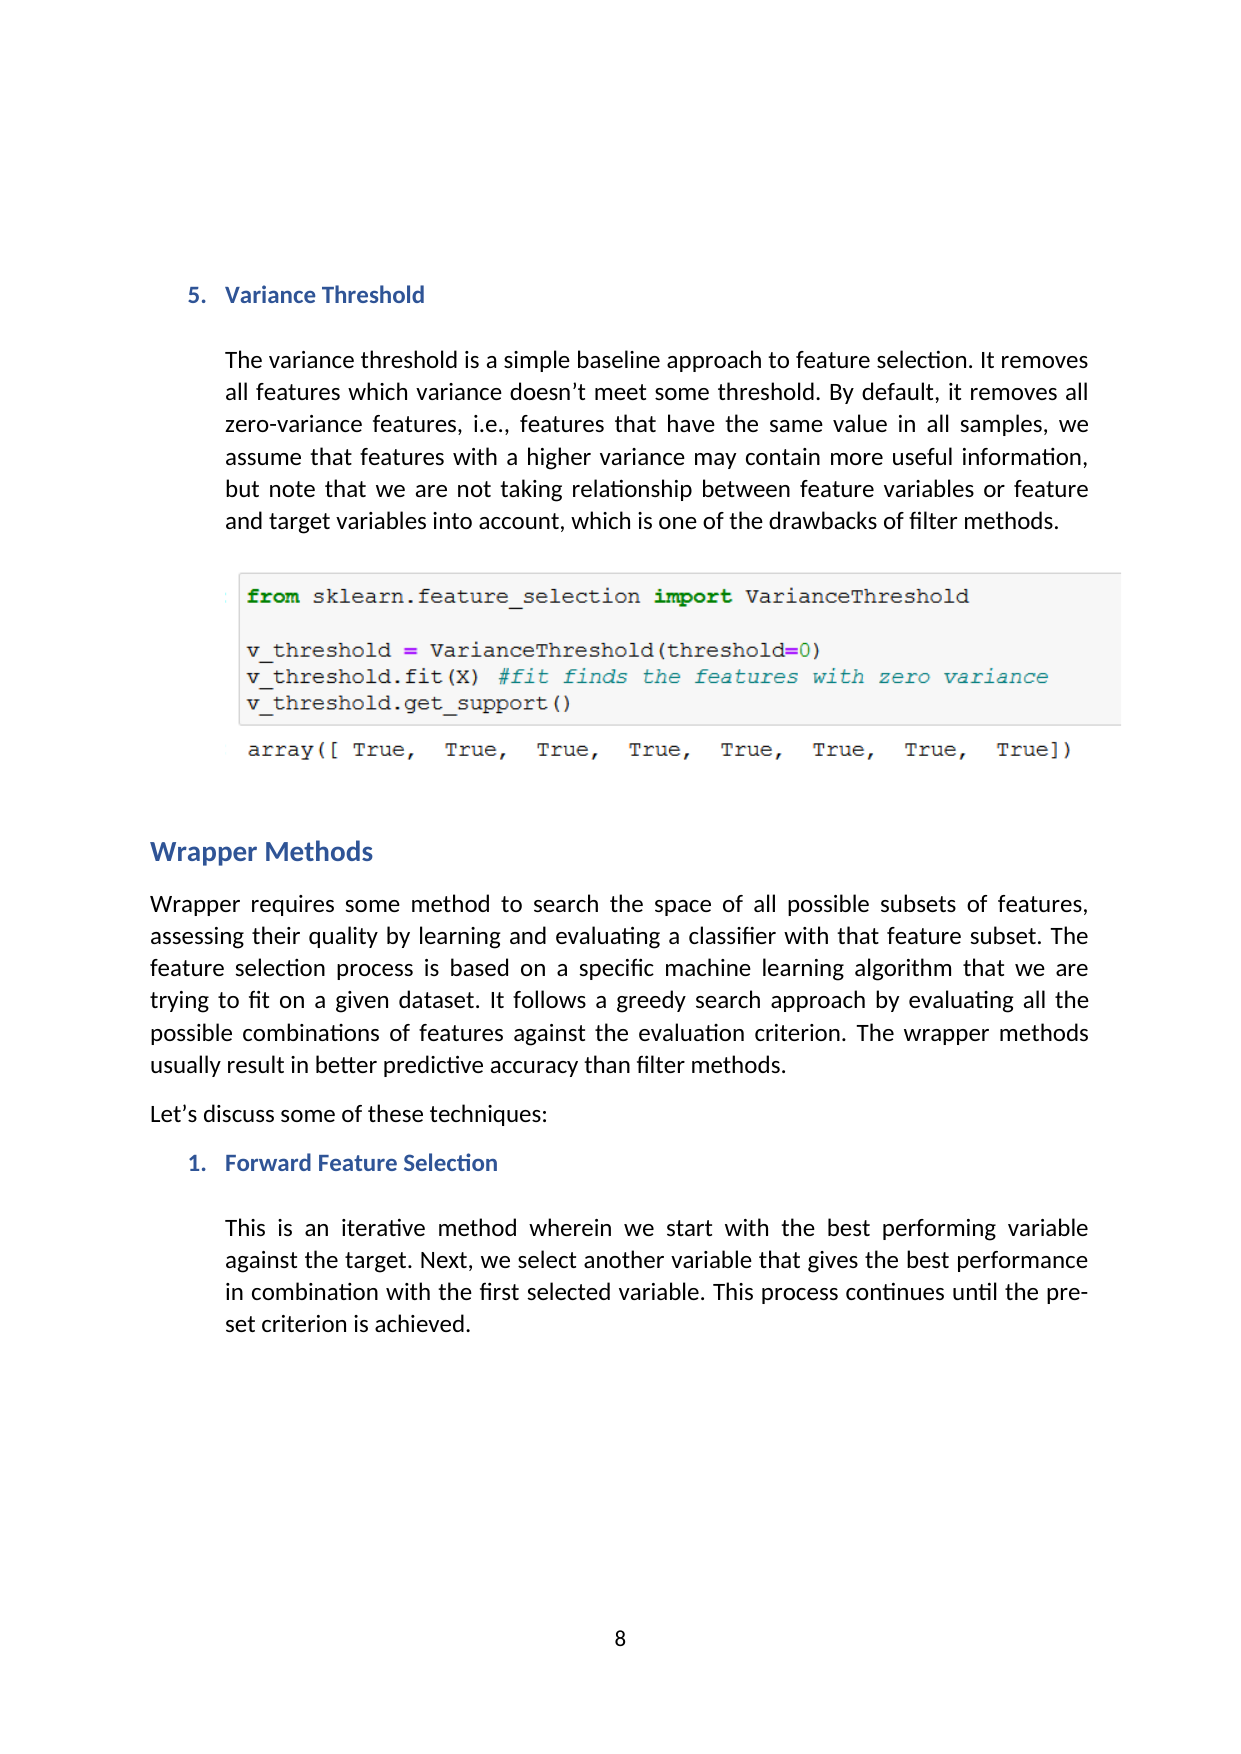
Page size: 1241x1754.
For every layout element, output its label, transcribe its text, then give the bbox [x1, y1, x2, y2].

picture [225, 569, 1122, 766]
text Wrapper requires some method to search the space of all possible subsets of features, assessing their quality by learning and evaluating a classifier with that feature subset. The feature selection process is based on a specific machine learning algorithm that we are trying to fit on a given dataset. It follows a greedy search approach by evaluating all the possible combinations of features against the evaluation criterion. The wrapper methods usually result in better predictive accuracy than filter methods. [150, 888, 1090, 1080]
text The variance threshold is a simple baseline approach to feature selection. It removes all features which variance doesn’t meet some threshold. By default, it removes all zero-variance features, i.e., features that have the same value in all samples, we assume that features with a higher variance may contain more useful information, but note that we are not taking relationship between feature variables or feature and target variables into account, which is one of the drawbacks of filter methods. [225, 344, 1090, 536]
list Forward Feature Selection [187, 1147, 1090, 1178]
text This is an iterative method wherein we start with the best performing variable against the target. Next, we select another variable that gives the best performance in combination with the first selected variable. This process continues until the pre-set criterion is achieved. [225, 1212, 1090, 1339]
text Let’s discuss some of these techniques: [150, 1098, 1090, 1129]
list Variance Threshold [187, 279, 1090, 310]
text Wrapper Methods [150, 833, 1090, 869]
